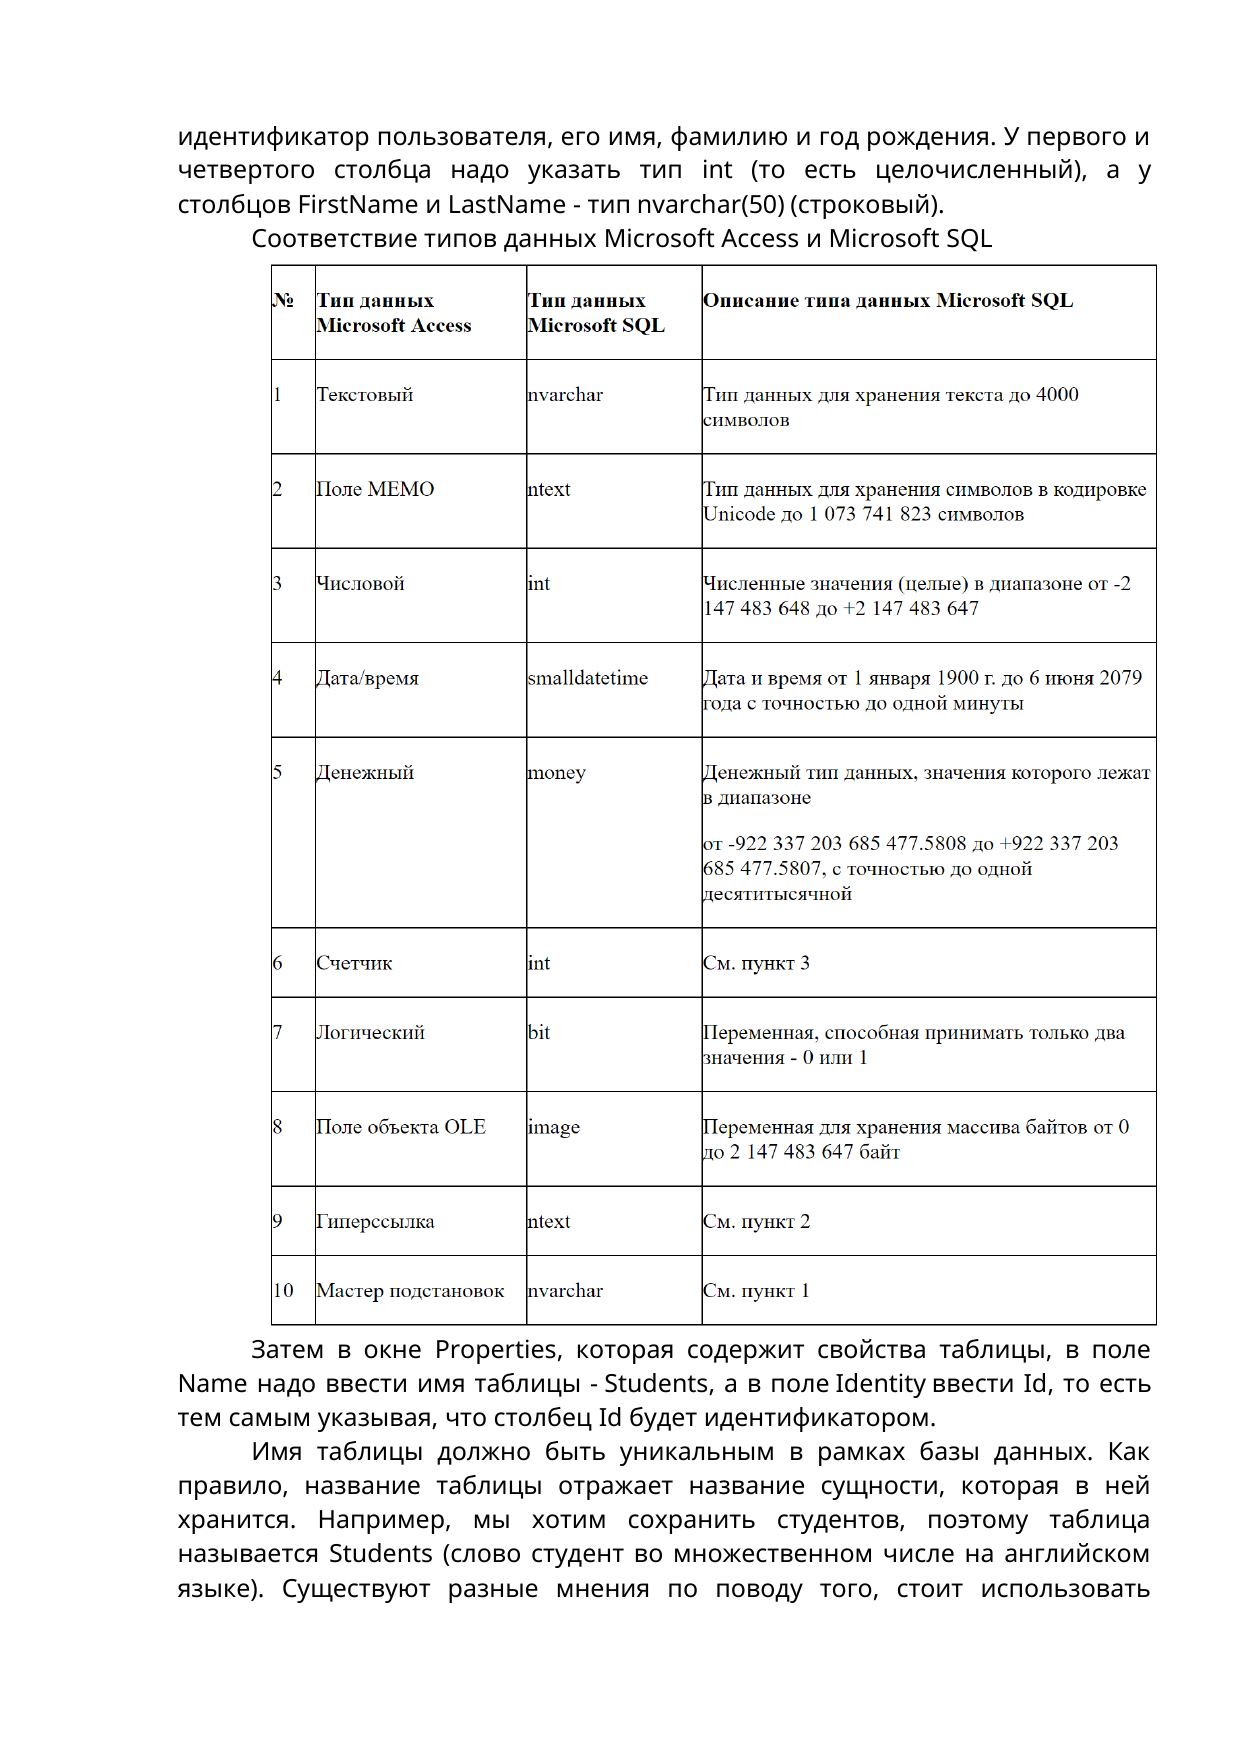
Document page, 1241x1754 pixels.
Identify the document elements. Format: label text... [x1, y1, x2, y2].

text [177, 118, 1152, 220]
text Соответствие типов данных Microsoft Access и Microsoft SQL [177, 220, 1152, 254]
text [177, 1434, 1152, 1604]
picture [251, 254, 1185, 1332]
text Затем в окне Properties, которая содержит свойства таблицы, в поле Name надо ввести имя таблицы - Students, а в поле Identity ввести Id, то есть тем самым указывая, что столбец Id будет идентификатором. [177, 1332, 1152, 1434]
